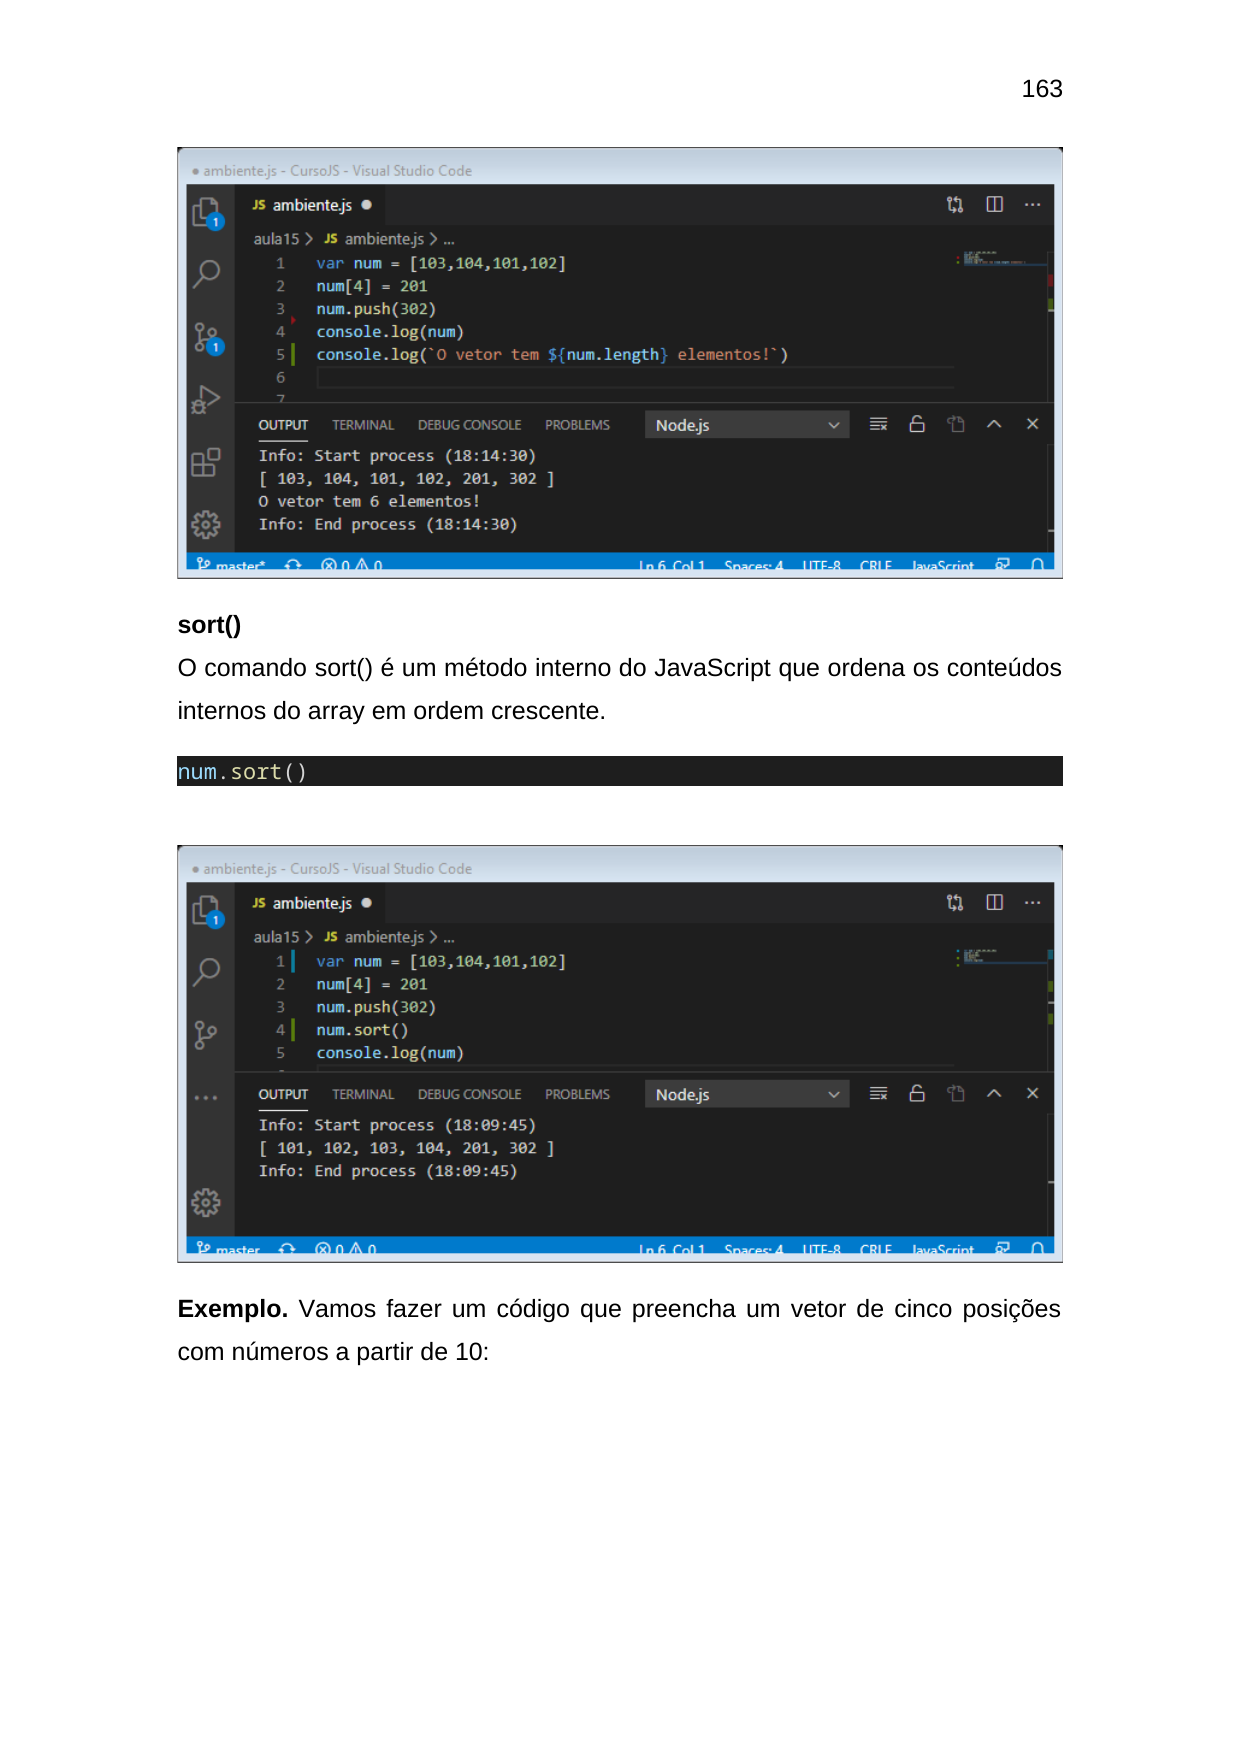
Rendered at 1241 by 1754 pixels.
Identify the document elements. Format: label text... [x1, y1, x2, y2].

text Exemplo. Vamos fazer um código que preencha um vetor de cinco posições com números a partir de 10: [177, 1294, 1063, 1366]
subtitle sort() [177, 610, 1063, 639]
text num.sort() [177, 756, 1063, 786]
text O comando sort() é um método interno do JavaScript que ordena os conteúdos internos do array em ordem crescente. [177, 653, 1063, 725]
